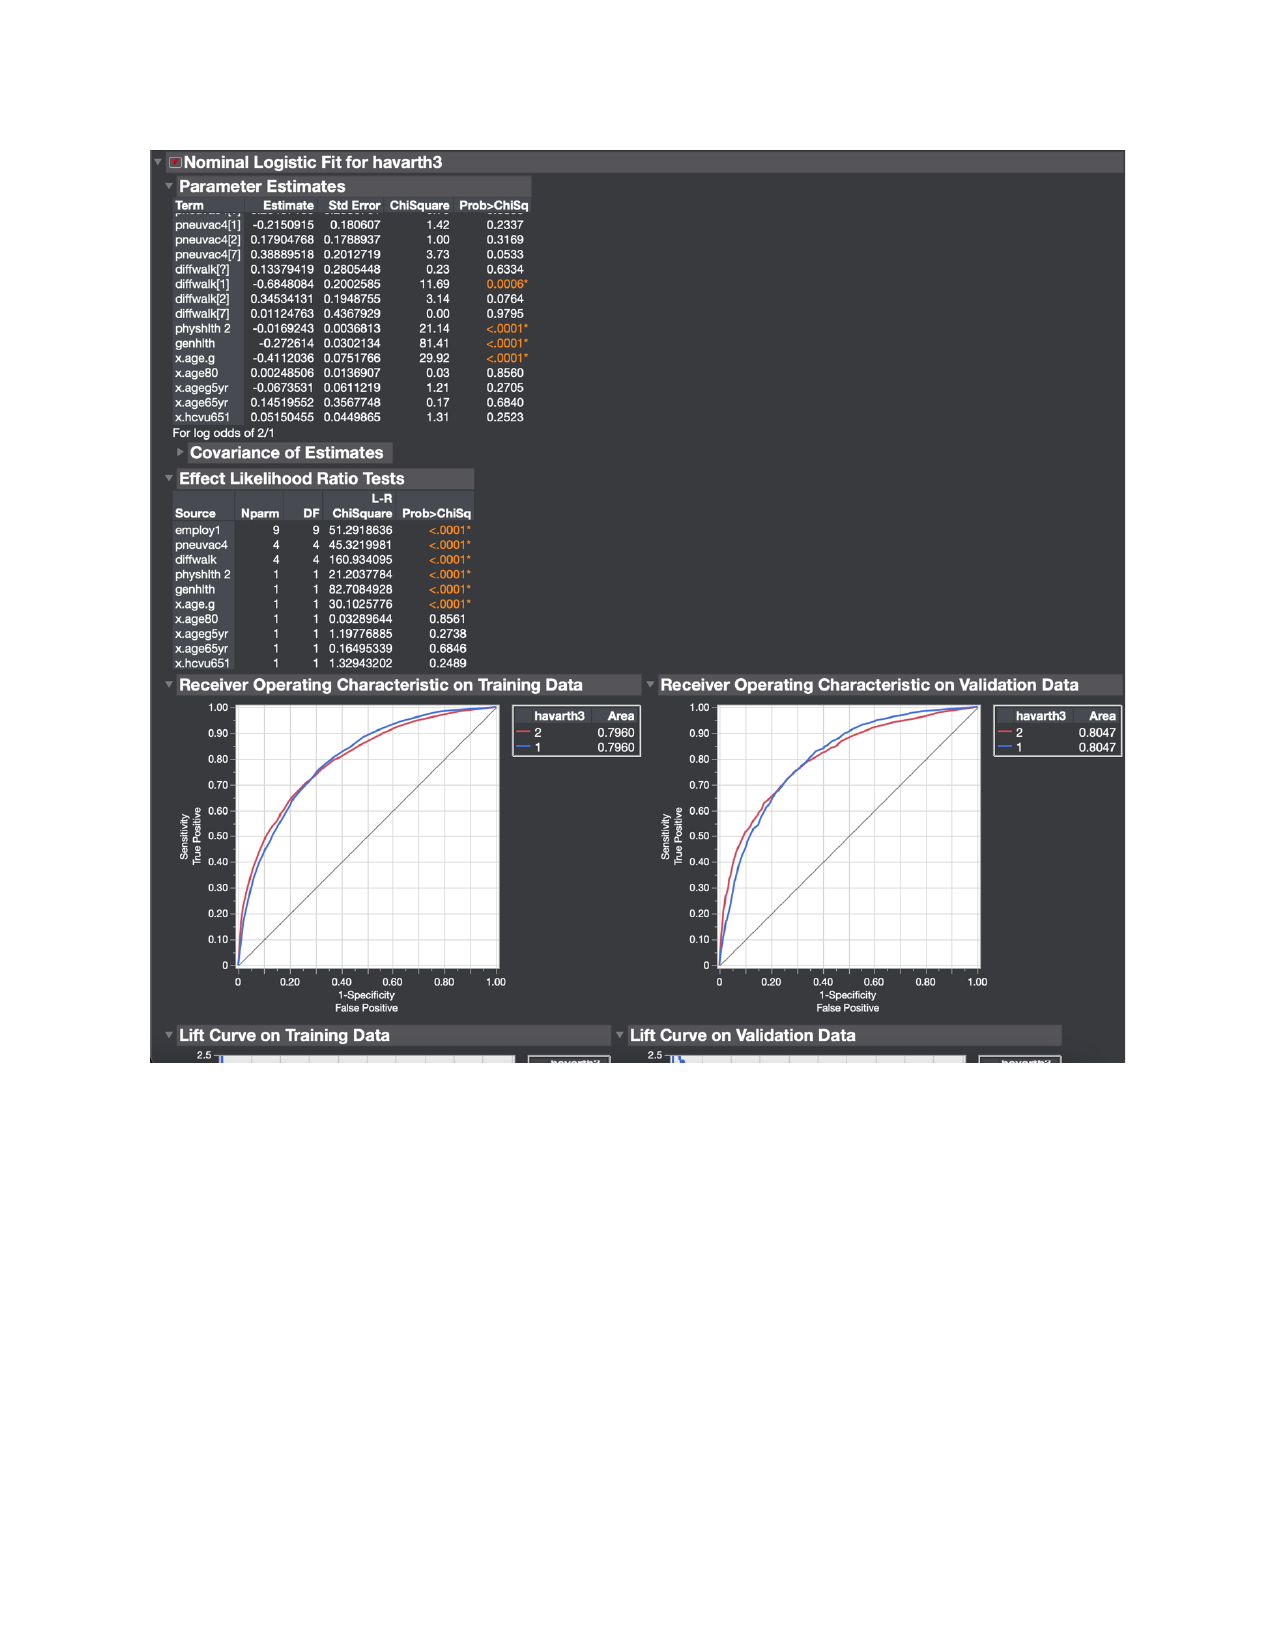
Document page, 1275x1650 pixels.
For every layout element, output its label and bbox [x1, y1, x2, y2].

picture [150, 150, 1125, 1063]
